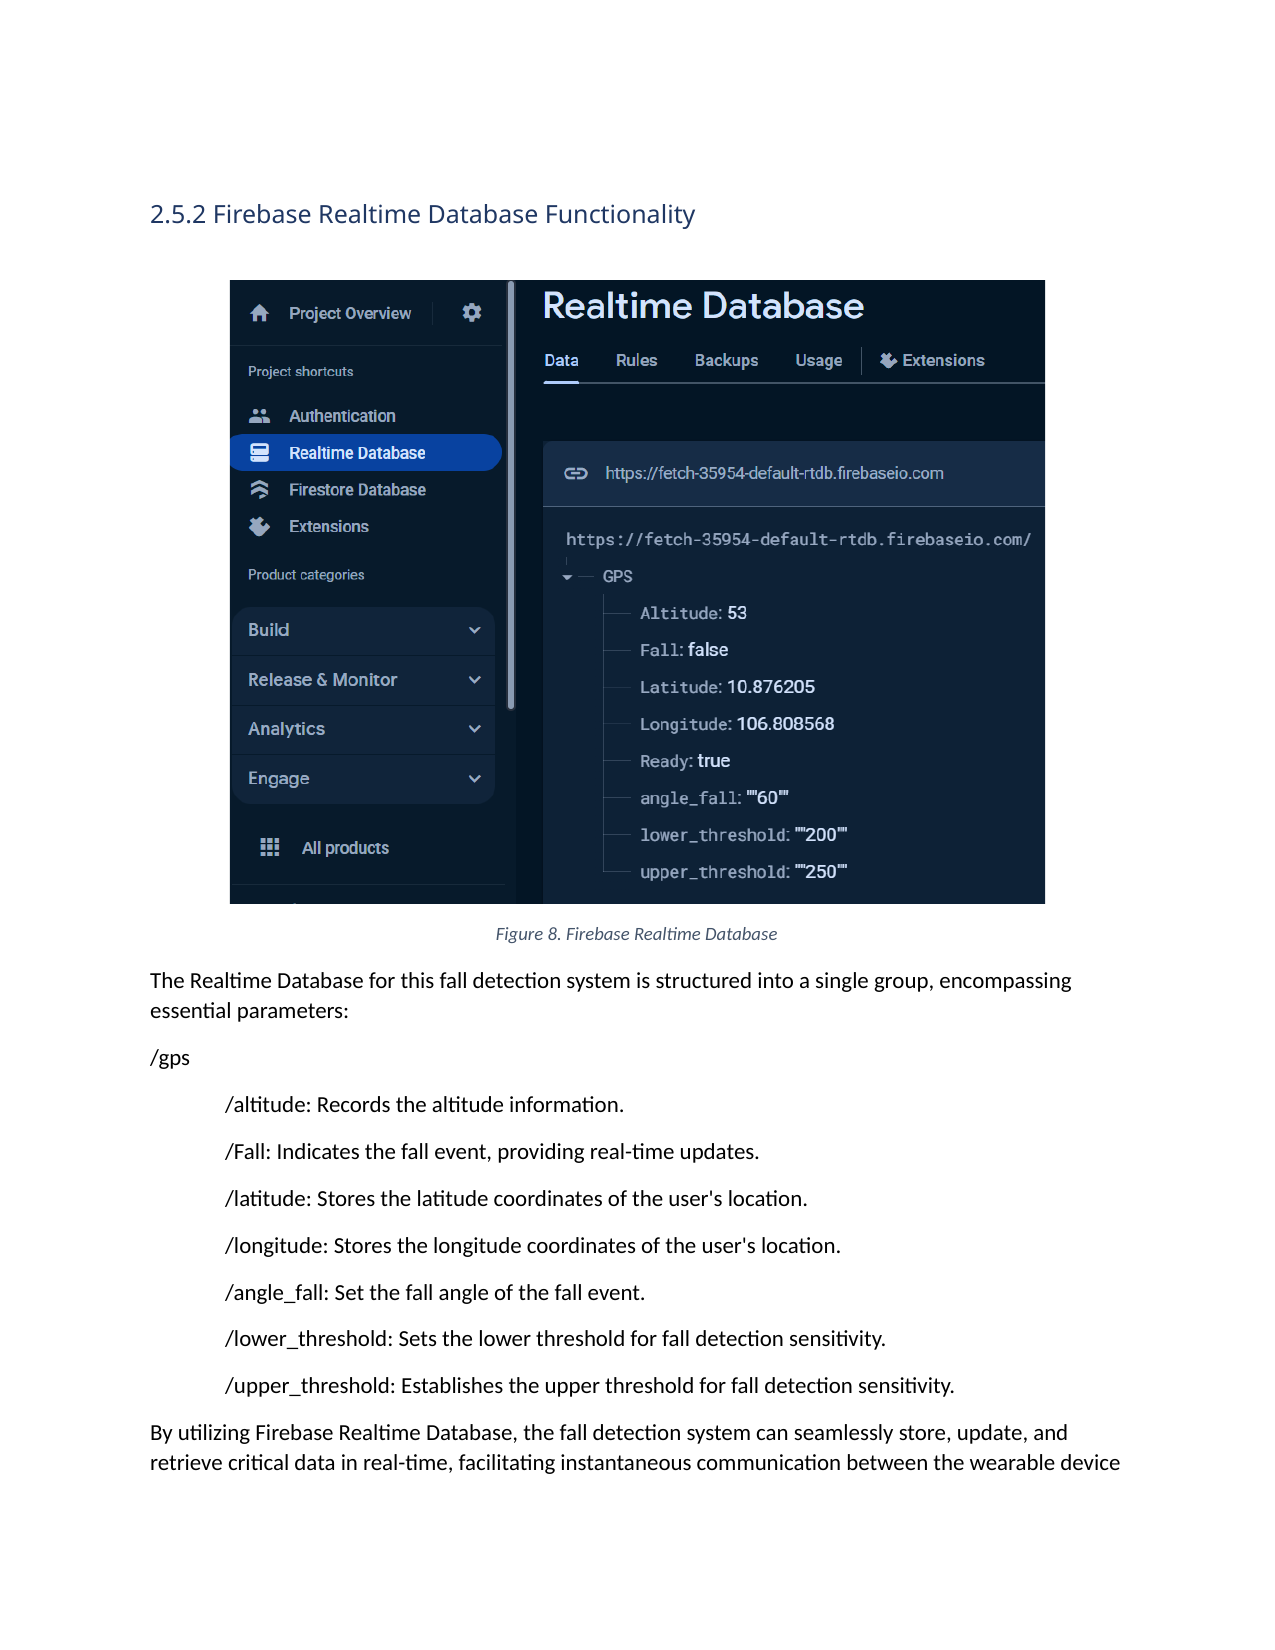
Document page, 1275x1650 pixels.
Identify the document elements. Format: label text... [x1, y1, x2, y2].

text /Fall: Indicates the fall event, providing real-time updates. [150, 1137, 1125, 1165]
text /longitude: Stores the longitude coordinates of the user's location. [150, 1231, 1125, 1259]
text The Realtime Database for this fall detection system is structured into a single group, encompassing essential parameters: [150, 966, 1125, 1024]
text /latitude: Stores the latitude coordinates of the user's location. [150, 1184, 1125, 1212]
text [150, 1418, 1125, 1476]
picture [229, 280, 1046, 904]
text /altitude: Records the altitude information. [150, 1090, 1125, 1118]
text /angle_fall: Set the fall angle of the fall event. [150, 1278, 1125, 1306]
text /gps [150, 1043, 1125, 1071]
subtitle 2.5.2 Firebase Realtime Database Functionality [150, 197, 1125, 231]
text /upper_threshold: Establishes the upper threshold for fall detection sensitivity. [150, 1371, 1125, 1399]
text /lower_threshold: Sets the lower threshold for fall detection sensitivity. [150, 1324, 1125, 1352]
